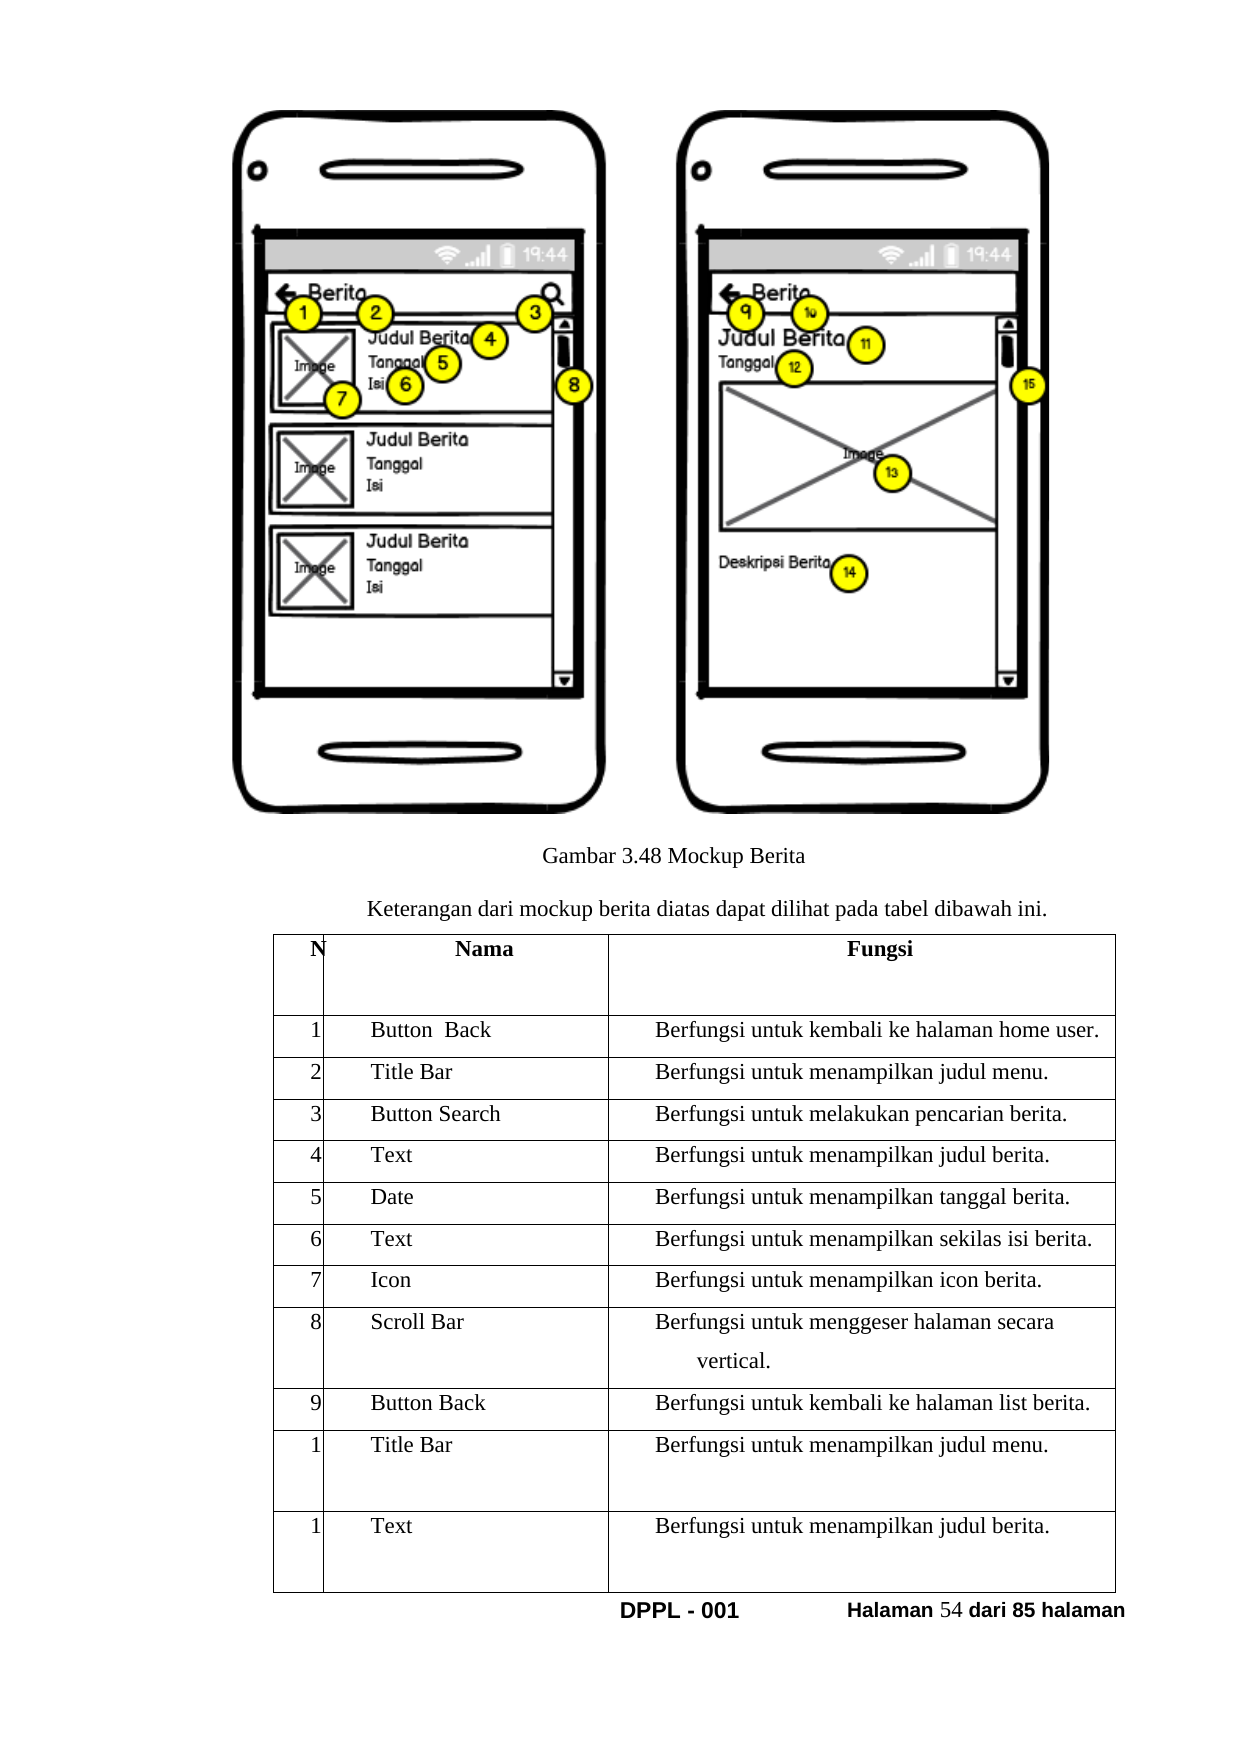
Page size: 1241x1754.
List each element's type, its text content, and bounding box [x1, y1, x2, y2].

table_cell Button Back [324, 1016, 608, 1057]
table_cell Icon [324, 1266, 608, 1307]
table_cell Scroll Bar [324, 1308, 608, 1388]
table_cell Button Search [324, 1100, 608, 1140]
table_cell 5 [274, 1183, 323, 1224]
table_cell 4 [274, 1141, 323, 1182]
picture [231, 110, 1050, 814]
table_cell Berfungsi untuk menampilkan judul berita. [609, 1512, 1115, 1592]
table_header Nama [324, 935, 608, 1015]
table_cell Berfungsi untuk melakukan pencarian berita. [609, 1100, 1115, 1140]
table_cell Berfungsi untuk menampilkan icon berita. [609, 1266, 1115, 1307]
table_cell Berfungsi untuk menampilkan judul menu. [609, 1431, 1115, 1511]
table_cell Berfungsi untuk menampilkan sekilas isi berita. [609, 1225, 1115, 1265]
table_cell 8 [274, 1308, 323, 1388]
table_cell 3 [274, 1100, 323, 1140]
text Keterangan dari mockup berita diatas dapat dilihat pada tabel dibawah ini. [310, 895, 1116, 921]
table_cell Text [324, 1141, 608, 1182]
table_header No [274, 935, 323, 1015]
table_cell 9 [274, 1389, 323, 1430]
table_cell Berfungsi untuk kembali ke halaman list berita. [609, 1389, 1115, 1430]
table_cell Berfungsi untuk menampilkan judul menu. [609, 1058, 1115, 1099]
table_cell 1 [274, 1016, 323, 1057]
table_cell 11 [274, 1512, 323, 1592]
table_header Fungsi [609, 935, 1115, 1015]
table_cell 2 [274, 1058, 323, 1099]
table_cell Text [324, 1225, 608, 1265]
table_cell Text [324, 1512, 608, 1592]
table_cell 6 [274, 1225, 323, 1265]
table_cell Title Bar [324, 1058, 608, 1099]
table_cell 10 [274, 1431, 323, 1511]
table_cell Berfungsi untuk kembali ke halaman home user. [609, 1016, 1115, 1057]
table_cell Berfungsi untuk menggeser halaman secara vertical. [609, 1308, 1115, 1388]
table_cell Button Back [324, 1389, 608, 1430]
table_cell Berfungsi untuk menampilkan judul berita. [609, 1141, 1115, 1182]
table_cell 7 [274, 1266, 323, 1307]
table_cell Date [324, 1183, 608, 1224]
table_cell Berfungsi untuk menampilkan tanggal berita. [609, 1183, 1115, 1224]
text Gambar 3.48 Mockup Berita [231, 842, 1116, 868]
table_cell Title Bar [324, 1431, 608, 1511]
